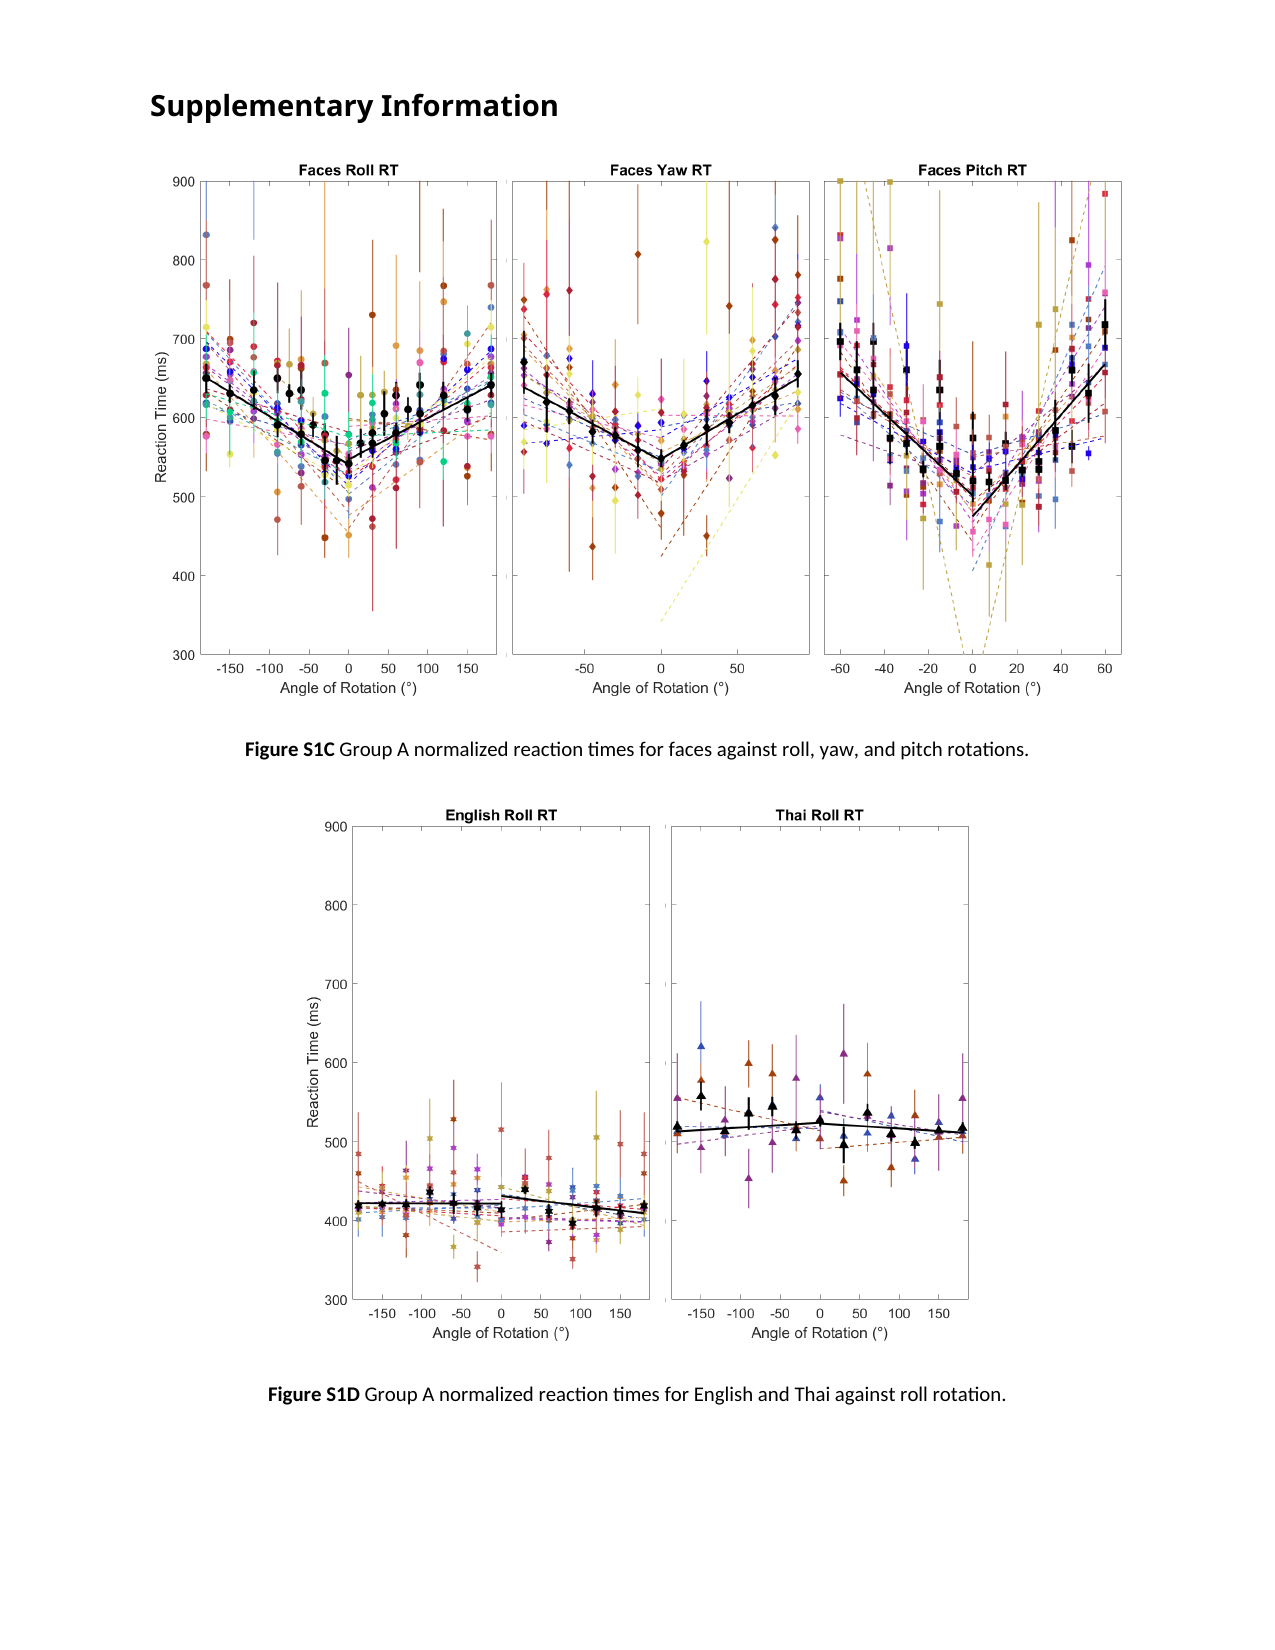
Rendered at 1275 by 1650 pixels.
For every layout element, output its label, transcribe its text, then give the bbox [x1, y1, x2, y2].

text Figure S1C Group A normalized reaction times for faces against roll, yaw, and pitch rotations. [180, 736, 1095, 761]
text Figure S1D Group A normalized reaction times for English and Thai against roll rotation. [180, 1381, 1095, 1406]
